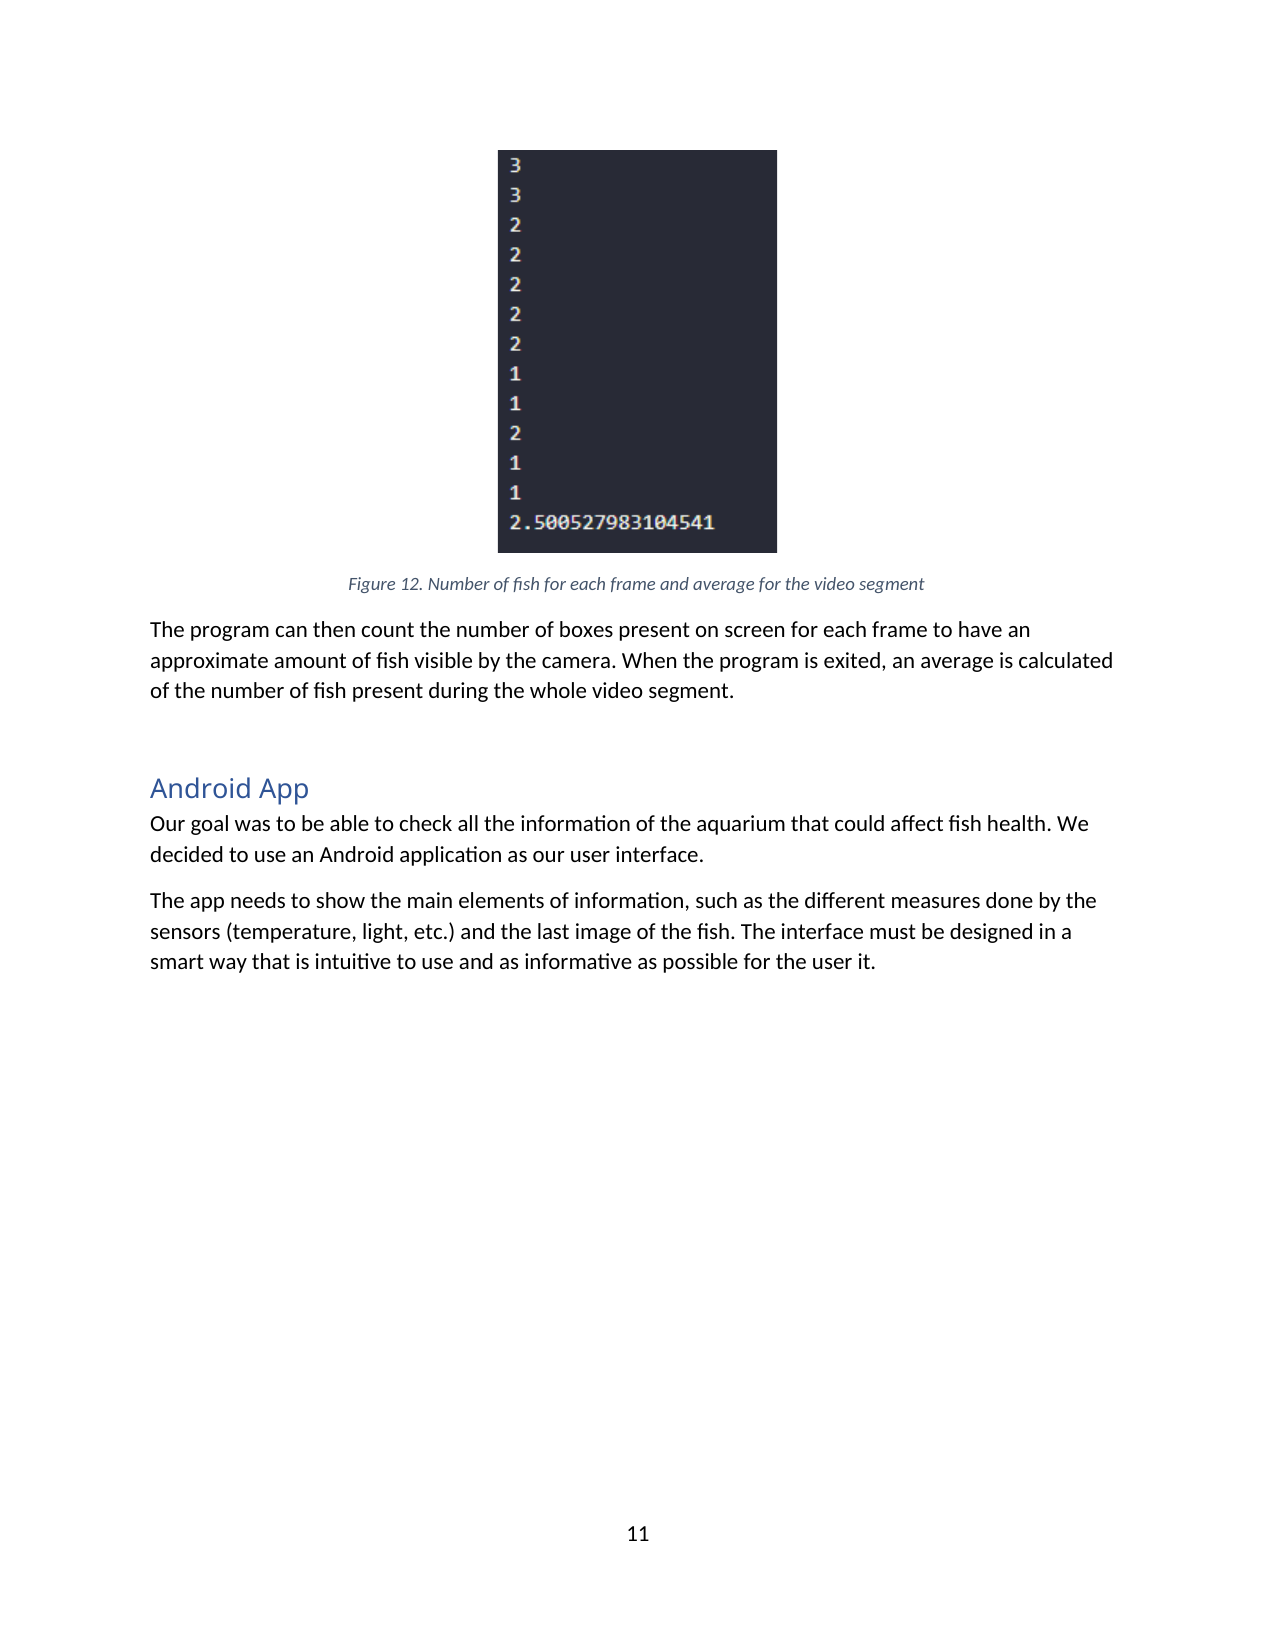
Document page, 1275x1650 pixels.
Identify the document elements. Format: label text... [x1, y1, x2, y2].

subtitle Android App [150, 770, 1125, 807]
text Figure 12. Number of fish for each frame and average for the video segment [150, 572, 1125, 595]
text Our goal was to be able to check all the information of the aquarium that could affect fish health. We decided to use an Android application as our user interface. [150, 809, 1125, 868]
picture [497, 150, 778, 553]
text The program can then count the number of boxes present on screen for each frame to have an approximate amount of fish visible by the camera. When the program is exited, an average is calculated of the number of fish present during the whole video segment. [150, 616, 1125, 704]
text The app needs to show the main elements of information, such as the different measures done by the sensors (temperature, light, etc.) and the last image of the fish. The interface must be designed in a smart way that is intuitive to use and as informative as possible for the user it. [150, 887, 1125, 975]
